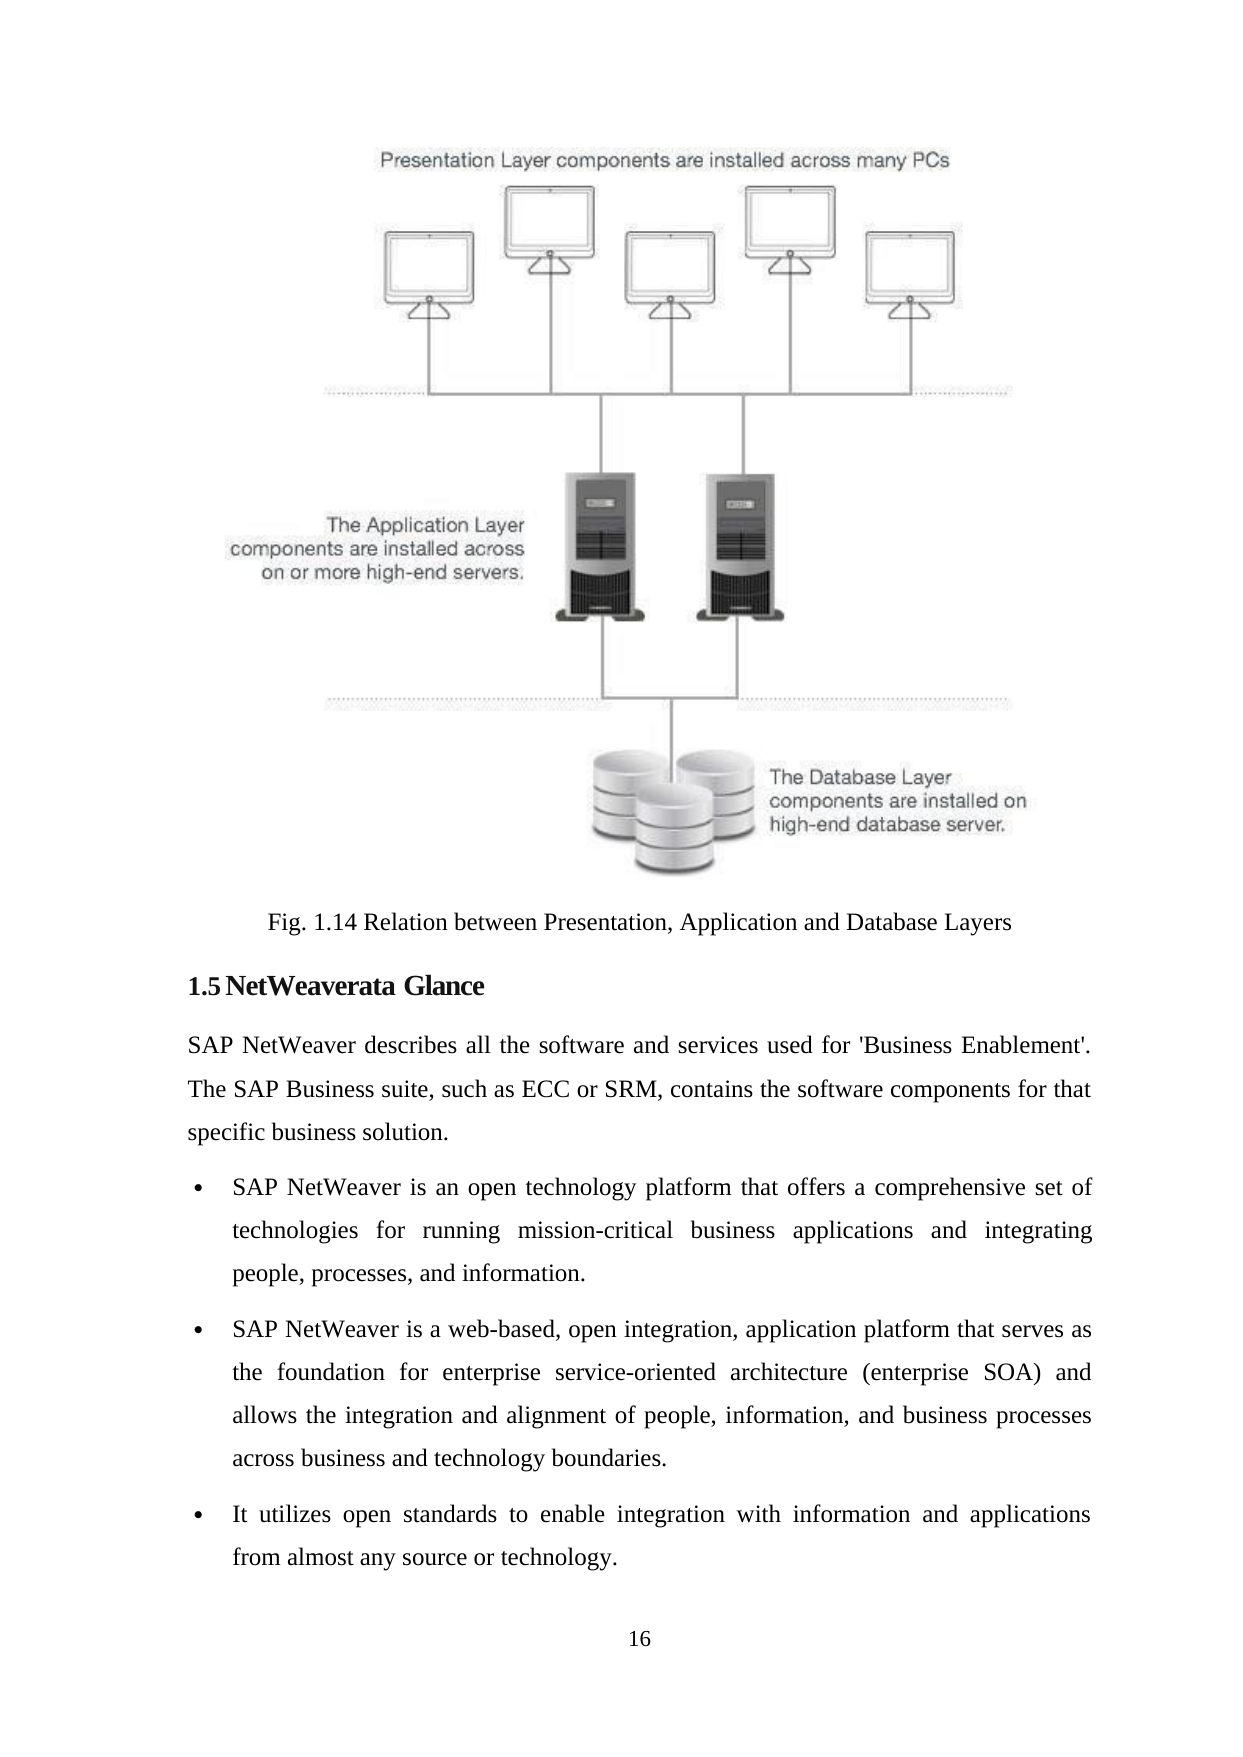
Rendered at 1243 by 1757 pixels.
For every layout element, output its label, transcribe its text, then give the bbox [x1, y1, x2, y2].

subtitle NetWeaverata Glance [187, 968, 1145, 1002]
list SAP NetWeaver is a web-based, open integration, application platform that serves as the foundation for enterprise service-oriented architecture (enterprise SOA) and allows the integration and alignment of people, information, and business processes across business and technology boundaries. [194, 1314, 1093, 1472]
picture [224, 147, 1038, 880]
list SAP NetWeaver is an open technology platform that offers a comprehensive set of technologies for running mission-critical business applications and integrating people, processes, and information. [194, 1172, 1093, 1287]
text SAP NetWeaver describes all the software and services used for 'Business Enablement'. The SAP Business suite, such as ECC or SRM, contains the software components for that specific business solution. [187, 1031, 1093, 1146]
text Fig. 1.14 Relation between Presentation, Application and Database Layers [189, 907, 1090, 936]
list It utilizes open standards to enable integration with information and applications from almost any source or technology. [194, 1499, 1092, 1571]
